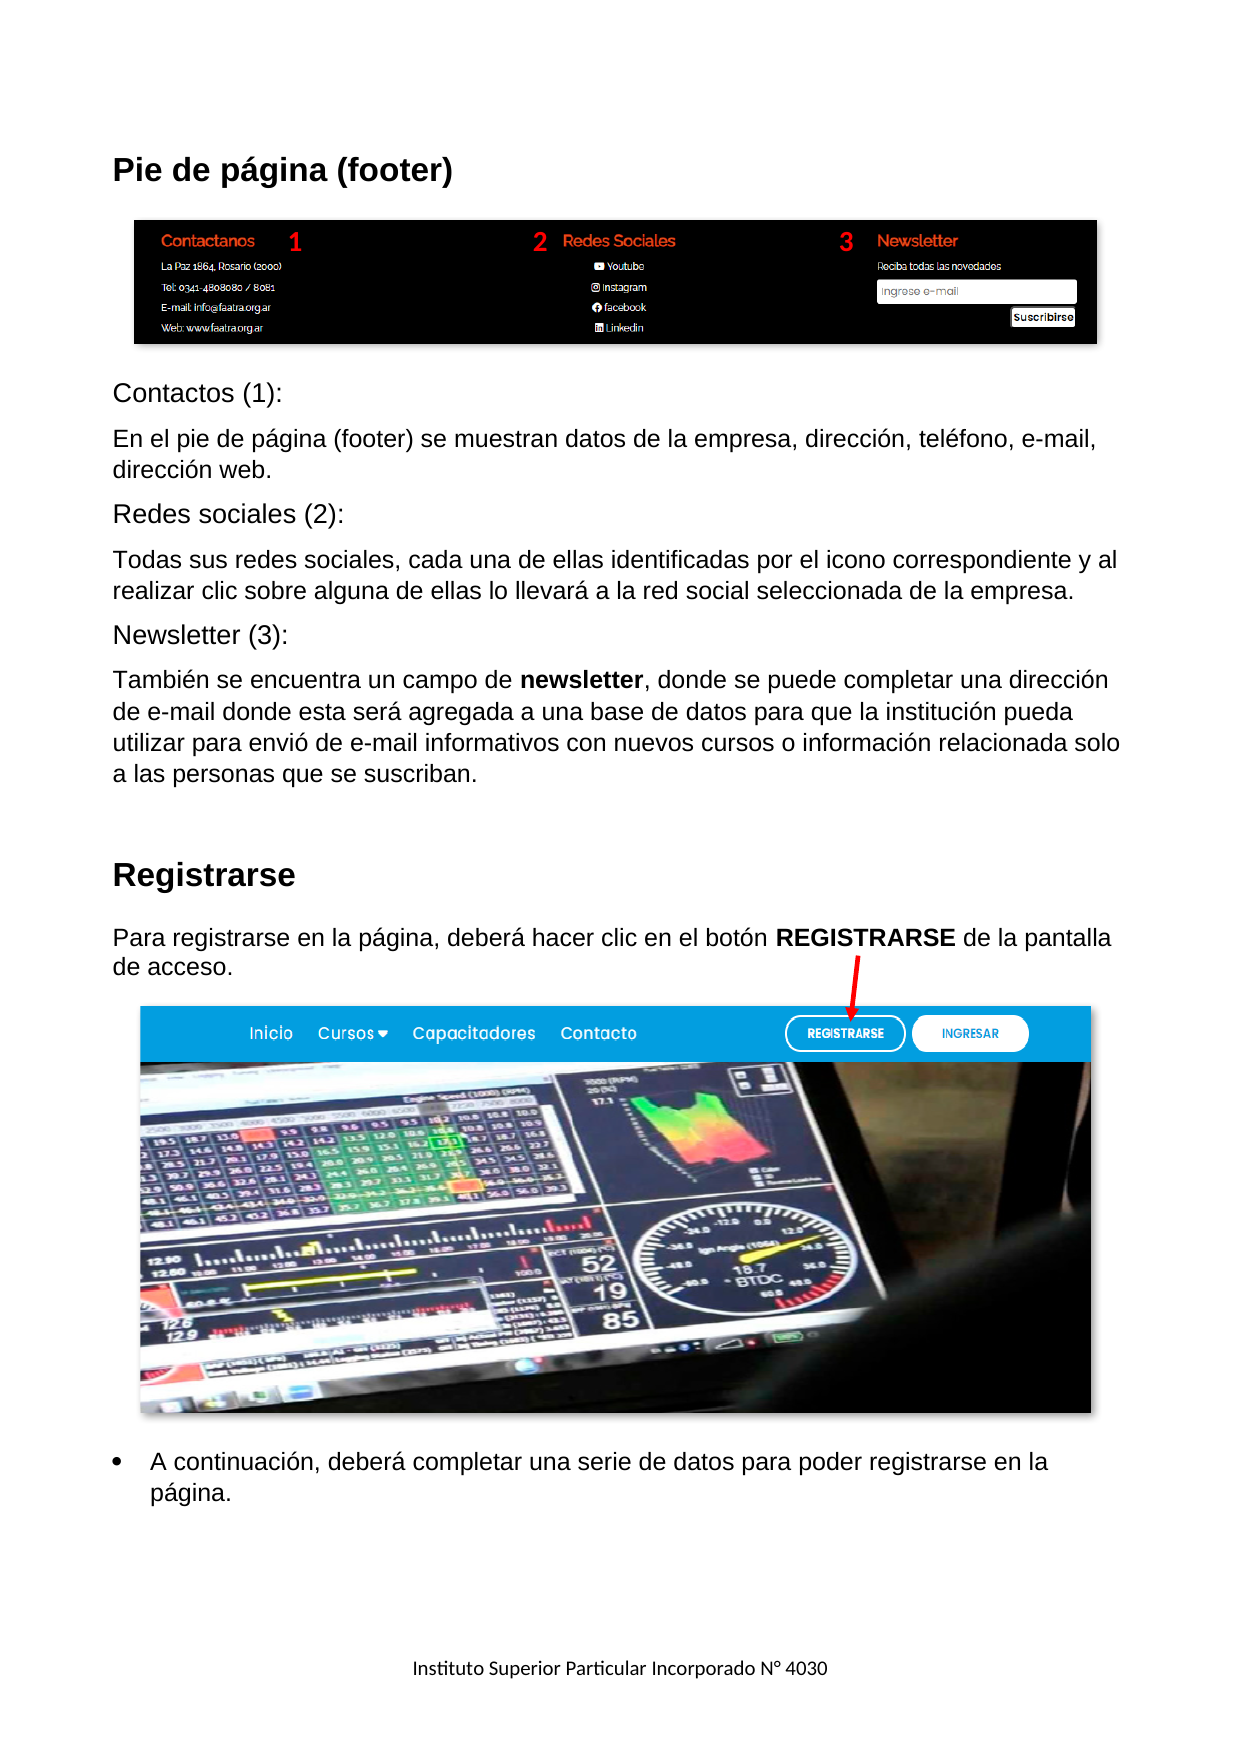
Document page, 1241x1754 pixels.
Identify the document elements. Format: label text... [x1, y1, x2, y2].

subtitle Registrarse [112, 856, 1128, 894]
picture [134, 220, 1097, 344]
text Para registrarse en la página, deberá hacer clic en el botón REGISTRARSE de la pantalla de acceso. [112, 923, 1128, 981]
picture [864, 1029, 869, 1037]
picture [809, 1029, 814, 1037]
picture [913, 1016, 1028, 1051]
subtitle Newsletter (3): [112, 619, 1128, 650]
picture [849, 1029, 854, 1037]
text También se encuentra un campo de newsletter, donde se puede completar una dirección de e-mail donde esta será agregada a una base de datos para que la institución pueda utilizar para envió de e-mail informativos con nuevos cursos o información relacionada solo a las personas que se suscriban. [112, 665, 1128, 787]
text Todas sus redes sociales, cada una de ellas identificadas por el icono correspondiente y al realizar clic sobre alguna de ellas lo llevará a la red social seleccionada de la empresa. [112, 544, 1128, 604]
subtitle Redes sociales (2): [112, 498, 1128, 529]
subtitle Pie de página (footer) [112, 150, 1128, 188]
picture [379, 1031, 387, 1036]
text En el pie de página (footer) se muestran datos de la empresa, dirección, teléfono, e-mail, dirección web. [112, 424, 1128, 483]
subtitle Contactos (1): [112, 377, 1128, 409]
picture [876, 1029, 883, 1037]
picture [140, 1063, 1091, 1413]
list A continuación, deberá completar una serie de datos para poder registrarse en la página. [112, 1447, 1128, 1507]
